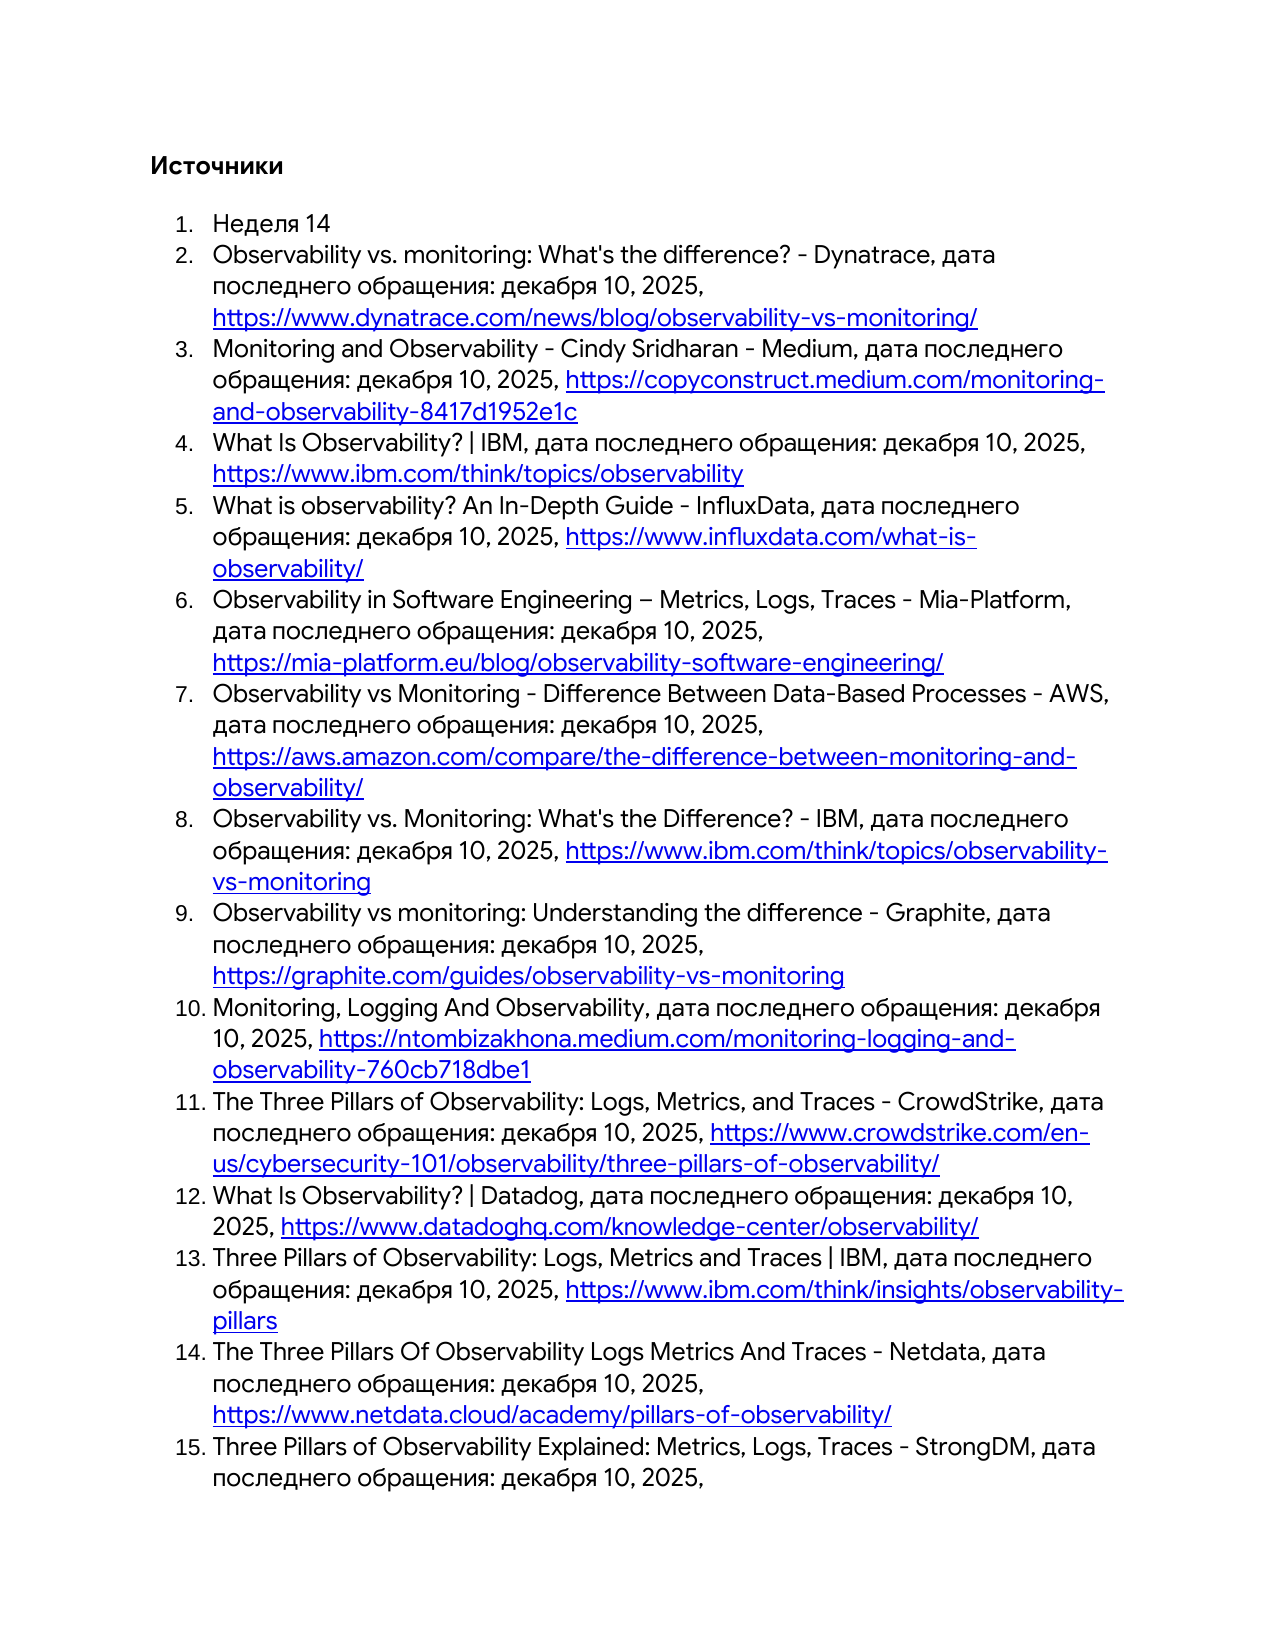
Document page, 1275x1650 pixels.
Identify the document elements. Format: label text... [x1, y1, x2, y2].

subtitle Источники [150, 150, 1125, 181]
list Monitoring, Logging And Observability, дата последнего обращения: декабря 10, 2025, https://ntombizakhona.medium.com/monitoring-logging-and-observability-760cb718dbe1 [175, 992, 1125, 1086]
list What Is Observability? | IBM, дата последнего обращения: декабря 10, 2025, https://www.ibm.com/think/topics/observability [175, 427, 1125, 490]
list Observability vs. monitoring: What's the difference? - Dynatrace, дата последнего обращения: декабря 10, 2025, https://www.dynatrace.com/news/blog/observability-vs-monitoring/ [175, 239, 1125, 333]
list Неделя 14 [175, 208, 1125, 239]
list Observability vs monitoring: Understanding the difference - Graphite, дата последнего обращения: декабря 10, 2025, https://graphite.com/guides/observability-vs-monitoring [175, 898, 1125, 992]
list What is observability? An In-Depth Guide - InfluxData, дата последнего обращения: декабря 10, 2025, https://www.influxdata.com/what-is-observability/ [175, 490, 1125, 584]
list Monitoring and Observability - Cindy Sridharan - Medium, дата последнего обращения: декабря 10, 2025, https://copyconstruct.medium.com/monitoring-and-observability-8417d1952e1c [175, 333, 1125, 427]
list Observability vs Monitoring - Difference Between Data-Based Processes - AWS, дата последнего обращения: декабря 10, 2025, https://aws.amazon.com/compare/the-difference-between-monitoring-and-observability/ [175, 678, 1125, 804]
list Observability in Software Engineering – Metrics, Logs, Traces - Mia-Platform, дата последнего обращения: декабря 10, 2025, https://mia-platform.eu/blog/observability-software-engineering/ [175, 584, 1125, 678]
list The Three Pillars Of Observability Logs Metrics And Traces - Netdata, дата последнего обращения: декабря 10, 2025, https://www.netdata.cloud/academy/pillars-of-observability/ [175, 1337, 1125, 1431]
list The Three Pillars of Observability: Logs, Metrics, and Traces - CrowdStrike, дата последнего обращения: декабря 10, 2025, https://www.crowdstrike.com/en-us/cybersecurity-101/observability/three-pillars-of-observability/ [175, 1086, 1125, 1180]
list Three Pillars of Observability: Logs, Metrics and Traces | IBM, дата последнего обращения: декабря 10, 2025, https://www.ibm.com/think/insights/observability-pillars [175, 1243, 1125, 1337]
list Observability vs. Monitoring: What's the Difference? - IBM, дата последнего обращения: декабря 10, 2025, https://www.ibm.com/think/topics/observability-vs-monitoring [175, 804, 1125, 898]
list What Is Observability? | Datadog, дата последнего обращения: декабря 10, 2025, https://www.datadoghq.com/knowledge-center/observability/ [175, 1180, 1125, 1243]
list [175, 1431, 1125, 1493]
